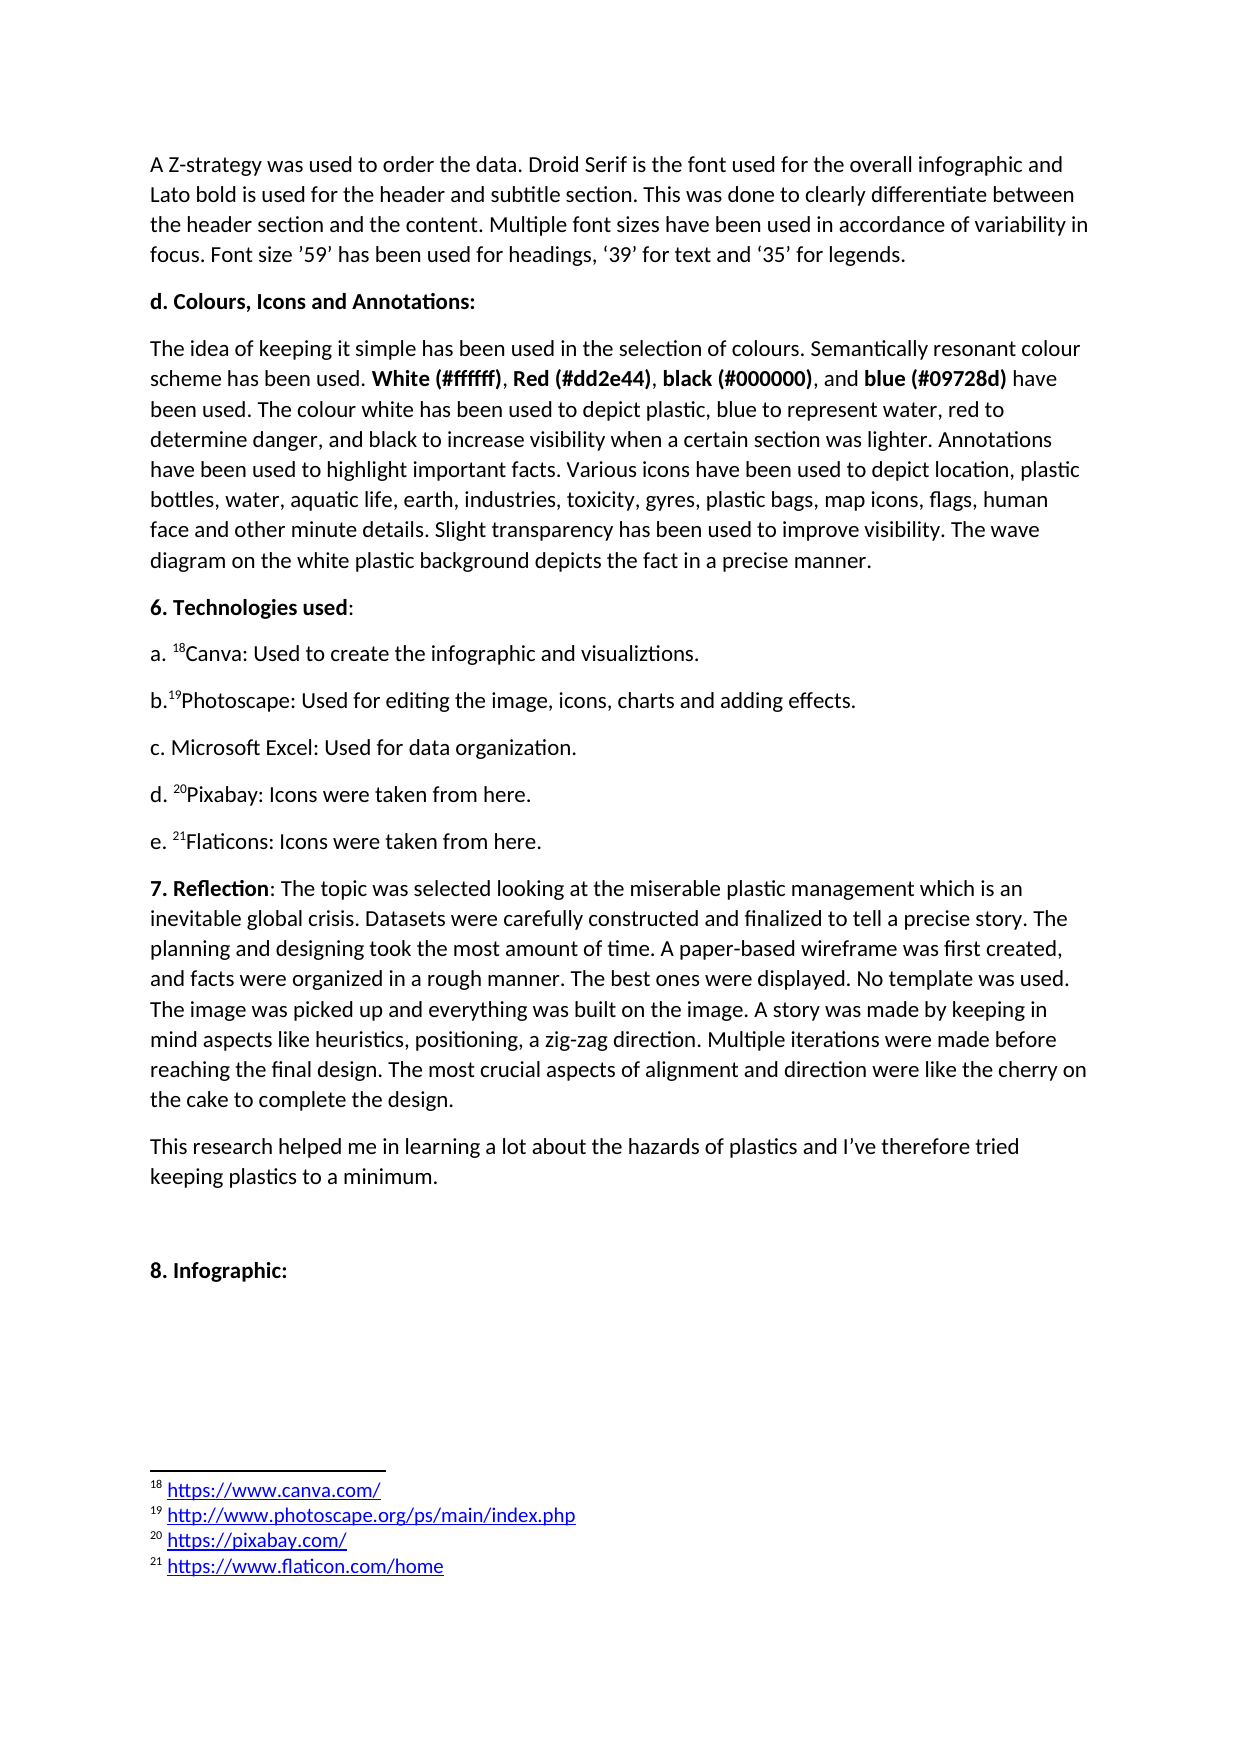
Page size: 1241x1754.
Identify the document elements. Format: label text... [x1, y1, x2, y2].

text d. Pixabay: Icons were taken from here. [150, 780, 1090, 808]
text A Z-strategy was used to order the data. Droid Serif is the font used for the overall infographic and Lato bold is used for the header and subtitle section. This was done to clearly differentiate between the header section and the content. Multiple font sizes have been used in accordance of variability in focus. Font size ’59’ has been used for headings, ‘39’ for text and ‘35’ for legends. [150, 150, 1090, 269]
text This research helped me in learning a lot about the hazards of plastics and I’ve therefore tried keeping plastics to a minimum. [150, 1132, 1090, 1191]
text 8. Infographic: [150, 1256, 1090, 1284]
text The idea of keeping it simple has been used in the selection of colours. Semantically resonant colour scheme has been used. White (#ffffff), Red (#dd2e44), black (#000000), and blue (#09728d) have been used. The colour white has been used to depict plastic, blue to represent water, red to determine danger, and black to increase visibility when a certain section was lighter. Annotations have been used to highlight important facts. Various icons have been used to depict location, plastic bottles, water, aquatic life, earth, industries, toxicity, gyres, plastic bags, map icons, flags, human face and other minute details. Slight transparency has been used to improve visibility. The wave diagram on the white plastic background depicts the fact in a precise manner. [150, 334, 1090, 574]
text a. Canva: Used to create the infographic and visualiztions. [150, 639, 1090, 668]
text e. Flaticons: Icons were taken from here. [150, 827, 1090, 855]
text b.Photoscape: Used for editing the image, icons, charts and adding effects. [150, 686, 1090, 714]
text 6. Technologies used: [150, 593, 1090, 621]
text d. Colours, Icons and Annotations: [150, 287, 1090, 316]
text 7. Reflection: The topic was selected looking at the miserable plastic management which is an inevitable global crisis. Datasets were carefully constructed and finalized to tell a precise story. The planning and designing took the most amount of time. A paper-based wireframe was first created, and facts were organized in a rough manner. The best ones were displayed. No template was used. The image was picked up and everything was built on the image. A story was made by keeping in mind aspects like heuristics, positioning, a zig-zag direction. Multiple iterations were made before reaching the final design. The most crucial aspects of alignment and direction were like the cherry on the cake to complete the design. [150, 874, 1090, 1113]
text c. Microsoft Excel: Used for data organization. [150, 733, 1090, 761]
